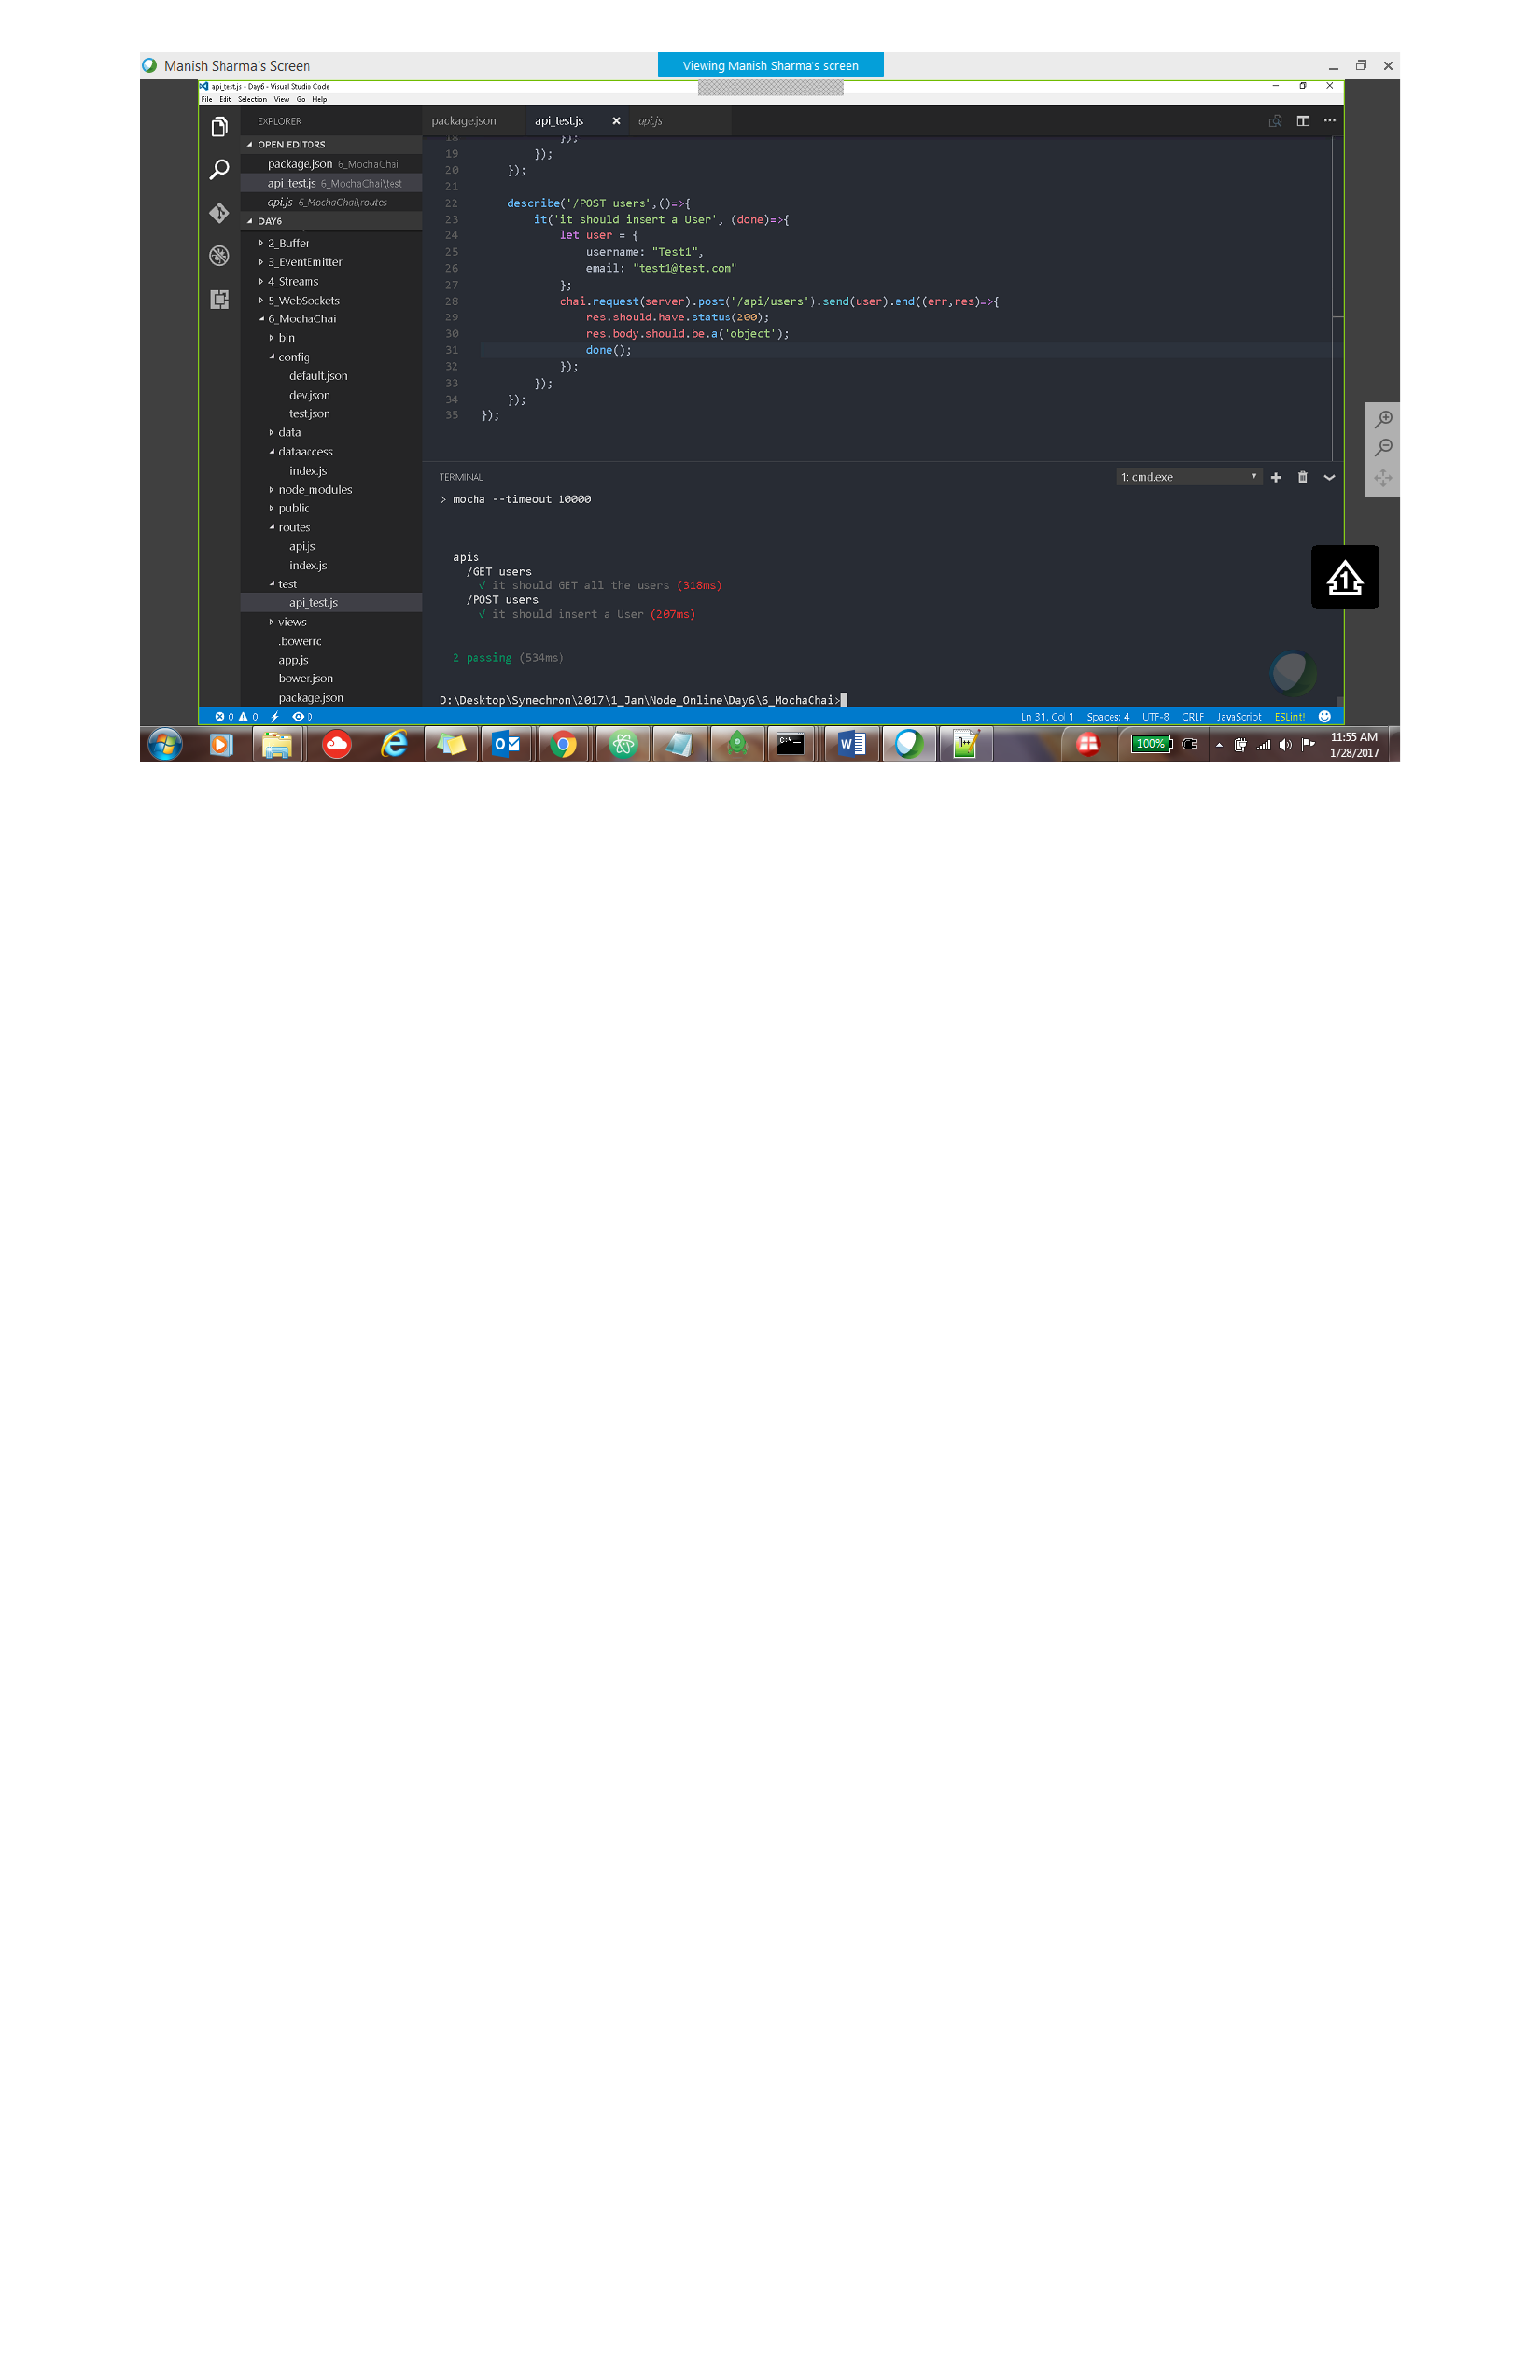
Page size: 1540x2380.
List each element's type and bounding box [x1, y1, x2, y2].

picture [735, 63, 741, 69]
picture [140, 52, 1400, 762]
